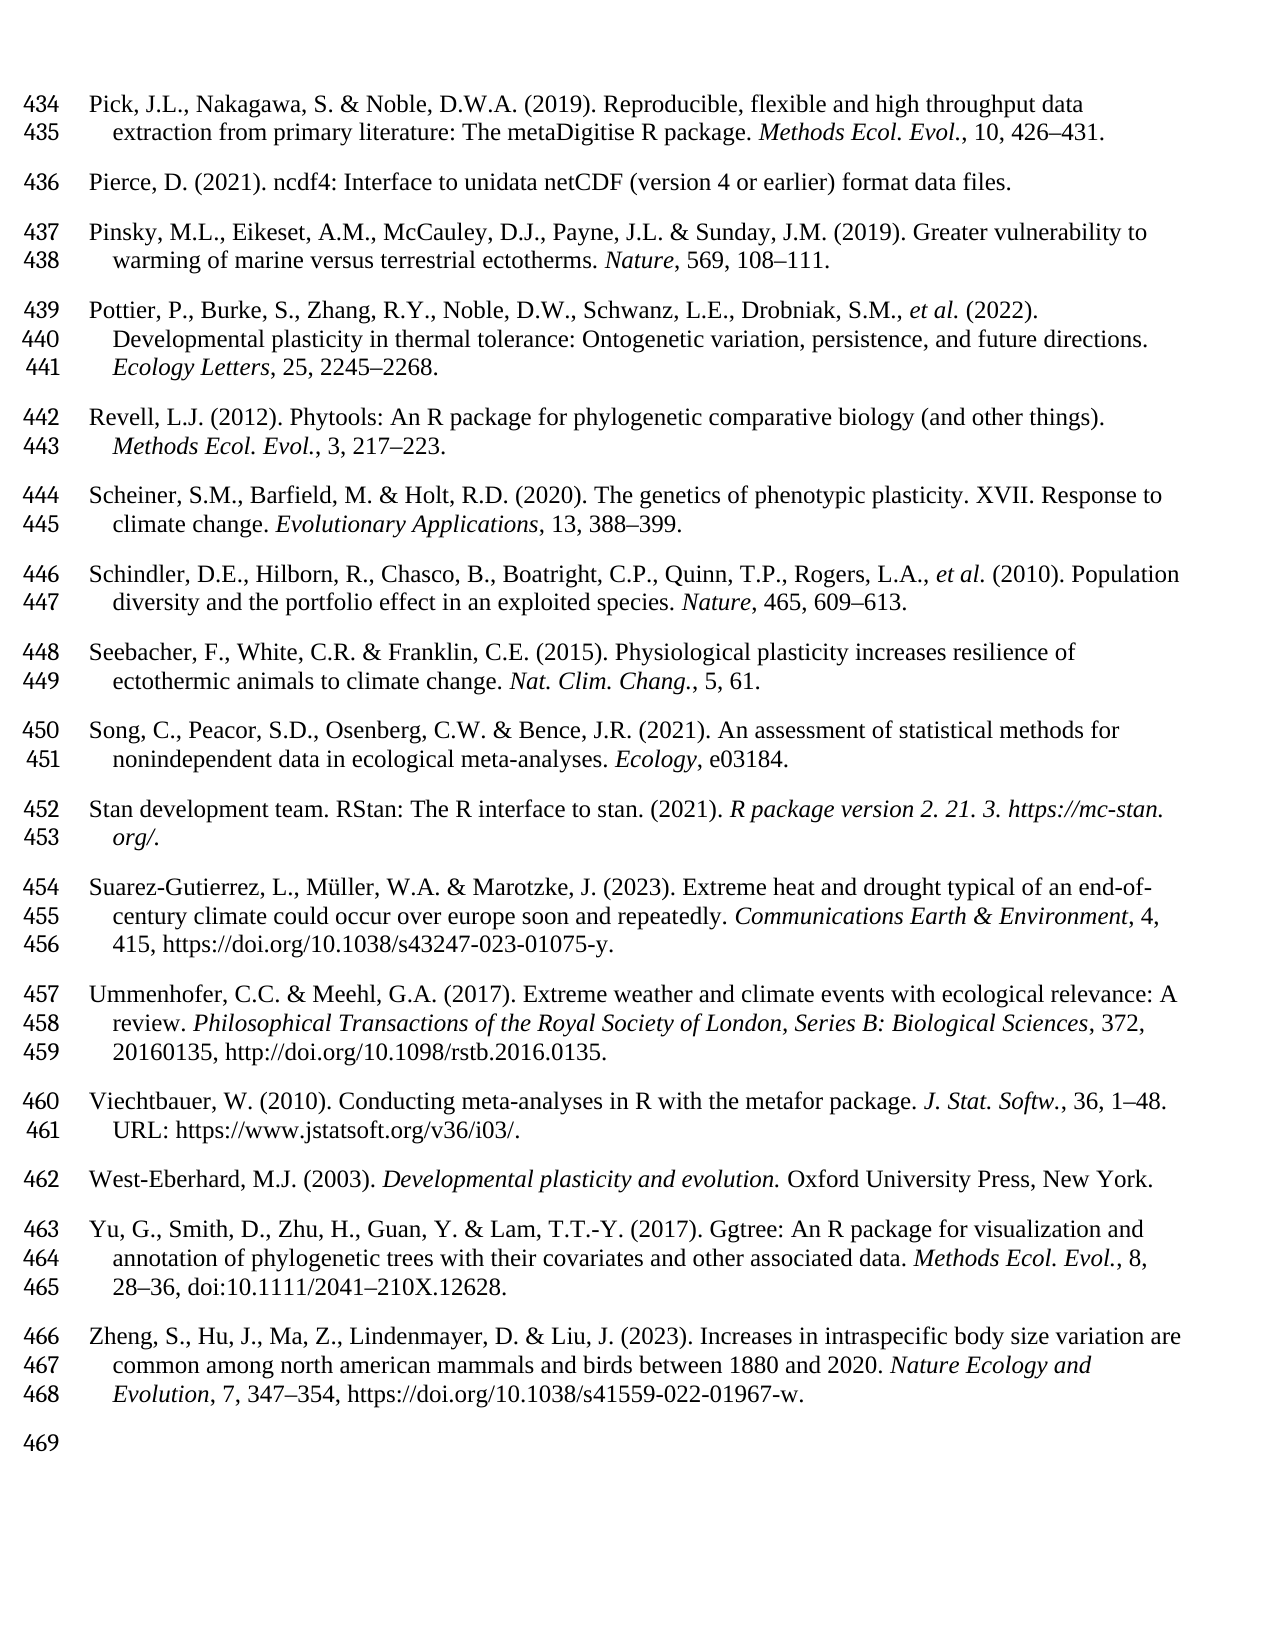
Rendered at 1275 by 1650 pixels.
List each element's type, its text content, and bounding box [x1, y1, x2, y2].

text Viechtbauer, W. (2010). Conducting meta-analyses in R with the metafor package. J. Stat. Softw., 36, 1–48. URL: https://www.jstatsoft.org/v36/i03/. [89, 1086, 1186, 1144]
text West-Eberhard, M.J. (2003). Developmental plasticity and evolution. Oxford University Press, New York. [89, 1164, 1186, 1193]
text Schindler, D.E., Hilborn, R., Chasco, B., Boatright, C.P., Quinn, T.P., Rogers, L.A., et al. (2010). Population diversity and the portfolio effect in an exploited species. Nature, 465, 609–613. [89, 559, 1186, 616]
text Yu, G., Smith, D., Zhu, H., Guan, Y. & Lam, T.T.-Y. (2017). Ggtree: An R package for visualization and annotation of phylogenetic trees with their covariates and other associated data. Methods Ecol. Evol., 8, 28–36, doi:10.1111/2041–210X.12628. [89, 1214, 1186, 1300]
text Zheng, S., Hu, J., Ma, Z., Lindenmayer, D. & Liu, J. (2023). Increases in intraspecific body size variation are common among north american mammals and birds between 1880 and 2020. Nature Ecology and Evolution, 7, 347–354, https://doi.org/10.1038/s41559-022-01967-w. [89, 1321, 1186, 1407]
text Pottier, P., Burke, S., Zhang, R.Y., Noble, D.W., Schwanz, L.E., Drobniak, S.M., et al. (2022). Developmental plasticity in thermal tolerance: Ontogenetic variation, persistence, and future directions. Ecology Letters, 25, 2245–2268. [89, 295, 1186, 381]
text Stan development team. RStan: The R interface to stan. (2021). R package version 2. 21. 3. https://mc-stan. org/. [89, 794, 1186, 851]
text Seebacher, F., White, C.R. & Franklin, C.E. (2015). Physiological plasticity increases resilience of ectothermic animals to climate change. Nat. Clim. Chang., 5, 61. [89, 637, 1186, 694]
text Ummenhofer, C.C. & Meehl, G.A. (2017). Extreme weather and climate events with ecological relevance: A review. Philosophical Transactions of the Royal Society of London, Series B: Biological Sciences, 372, 20160135, http://doi.org/10.1098/rstb.2016.0135. [89, 979, 1186, 1065]
text Suarez-Gutierrez, L., Müller, W.A. & Marotzke, J. (2023). Extreme heat and drought typical of an end-of-century climate could occur over europe soon and repeatedly. Communications Earth & Environment, 4, 415, https://doi.org/10.1038/s43247-023-01075-y. [89, 872, 1186, 958]
text Revell, L.J. (2012). Phytools: An R package for phylogenetic comparative biology (and other things). Methods Ecol. Evol., 3, 217–223. [89, 402, 1186, 459]
text Pierce, D. (2021). ncdf4: Interface to unidata netCDF (version 4 or earlier) format data files. [89, 167, 1186, 196]
text Pick, J.L., Nakagawa, S. & Noble, D.W.A. (2019). Reproducible, flexible and high throughput data extraction from primary literature: The metaDigitise R package. Methods Ecol. Evol., 10, 426–431. [89, 89, 1186, 146]
text Song, C., Peacor, S.D., Osenberg, C.W. & Bence, J.R. (2021). An assessment of statistical methods for nonindependent data in ecological meta-analyses. Ecology, e03184. [89, 715, 1186, 773]
text Scheiner, S.M., Barfield, M. & Holt, R.D. (2020). The genetics of phenotypic plasticity. XVII. Response to climate change. Evolutionary Applications, 13, 388–399. [89, 480, 1186, 538]
text Pinsky, M.L., Eikeset, A.M., McCauley, D.J., Payne, J.L. & Sunday, J.M. (2019). Greater vulnerability to warming of marine versus terrestrial ectotherms. Nature, 569, 108–111. [89, 217, 1186, 274]
